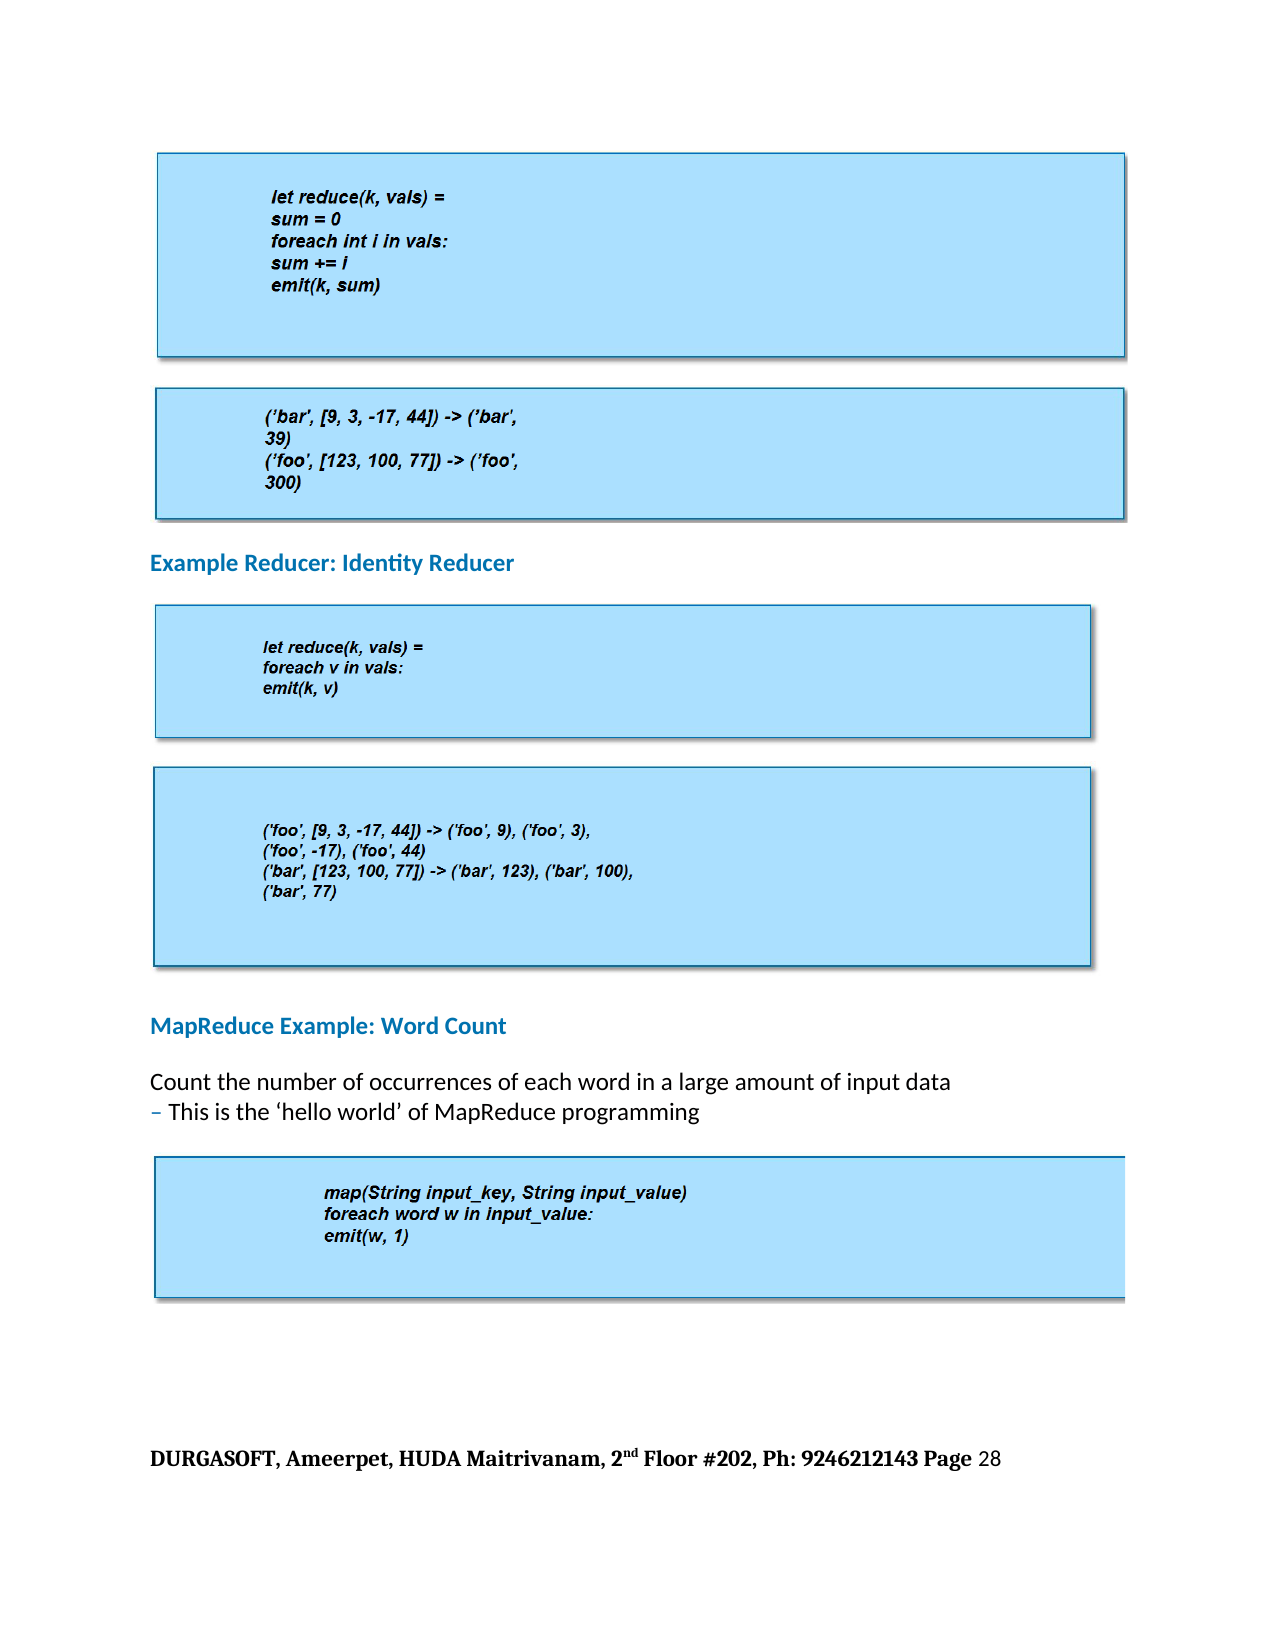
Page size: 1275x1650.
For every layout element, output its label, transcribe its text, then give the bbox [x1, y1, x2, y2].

text Count the number of occurrences of each word in a large amount of input data [150, 1066, 1125, 1096]
picture [150, 150, 1128, 523]
text – This is the ‘hello world’ of MapReduce programming [150, 1096, 1125, 1127]
picture [150, 1152, 1125, 1304]
text MapReduce Example: Word Count [150, 1010, 1125, 1041]
text Example Reducer: Identity Reducer [150, 547, 1125, 578]
picture [150, 603, 1124, 986]
